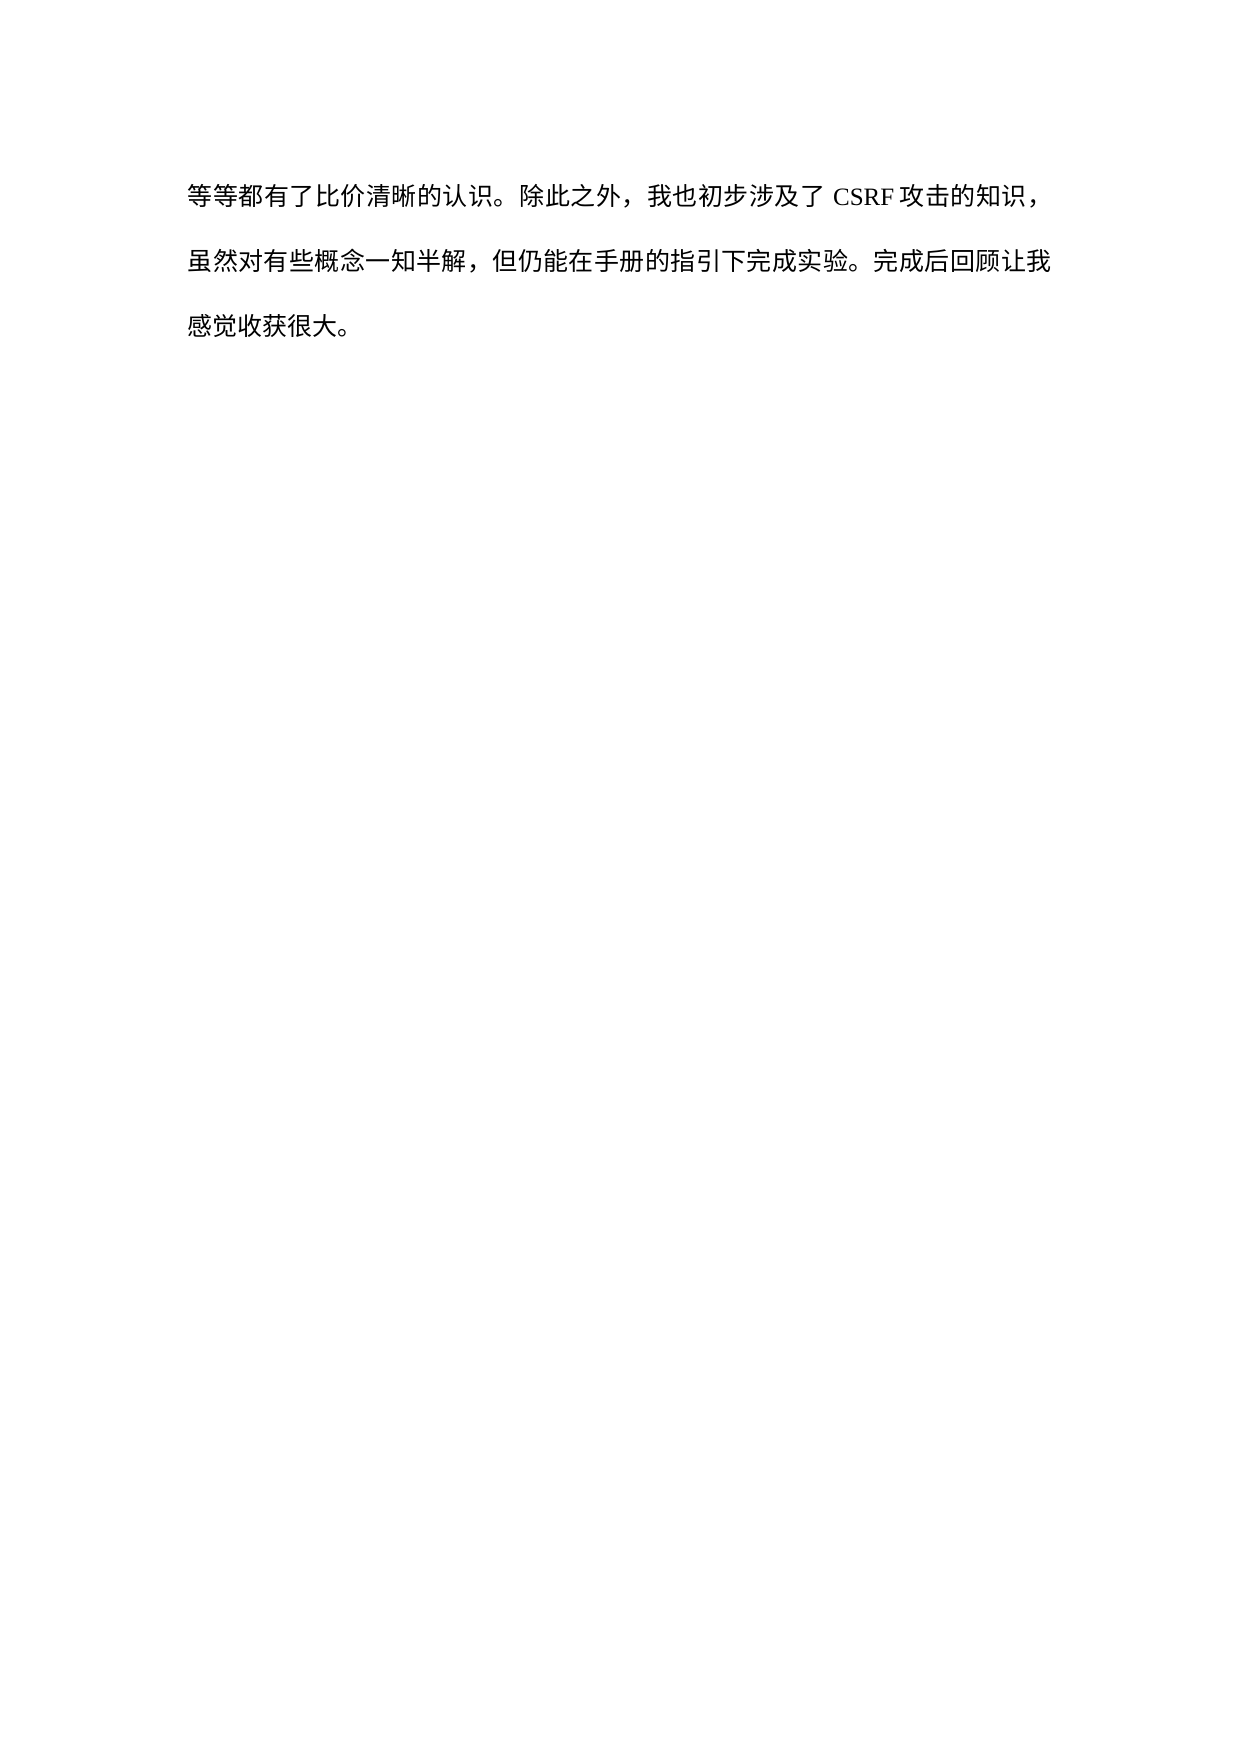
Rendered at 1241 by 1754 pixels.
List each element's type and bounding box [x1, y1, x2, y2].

text [187, 162, 1053, 357]
